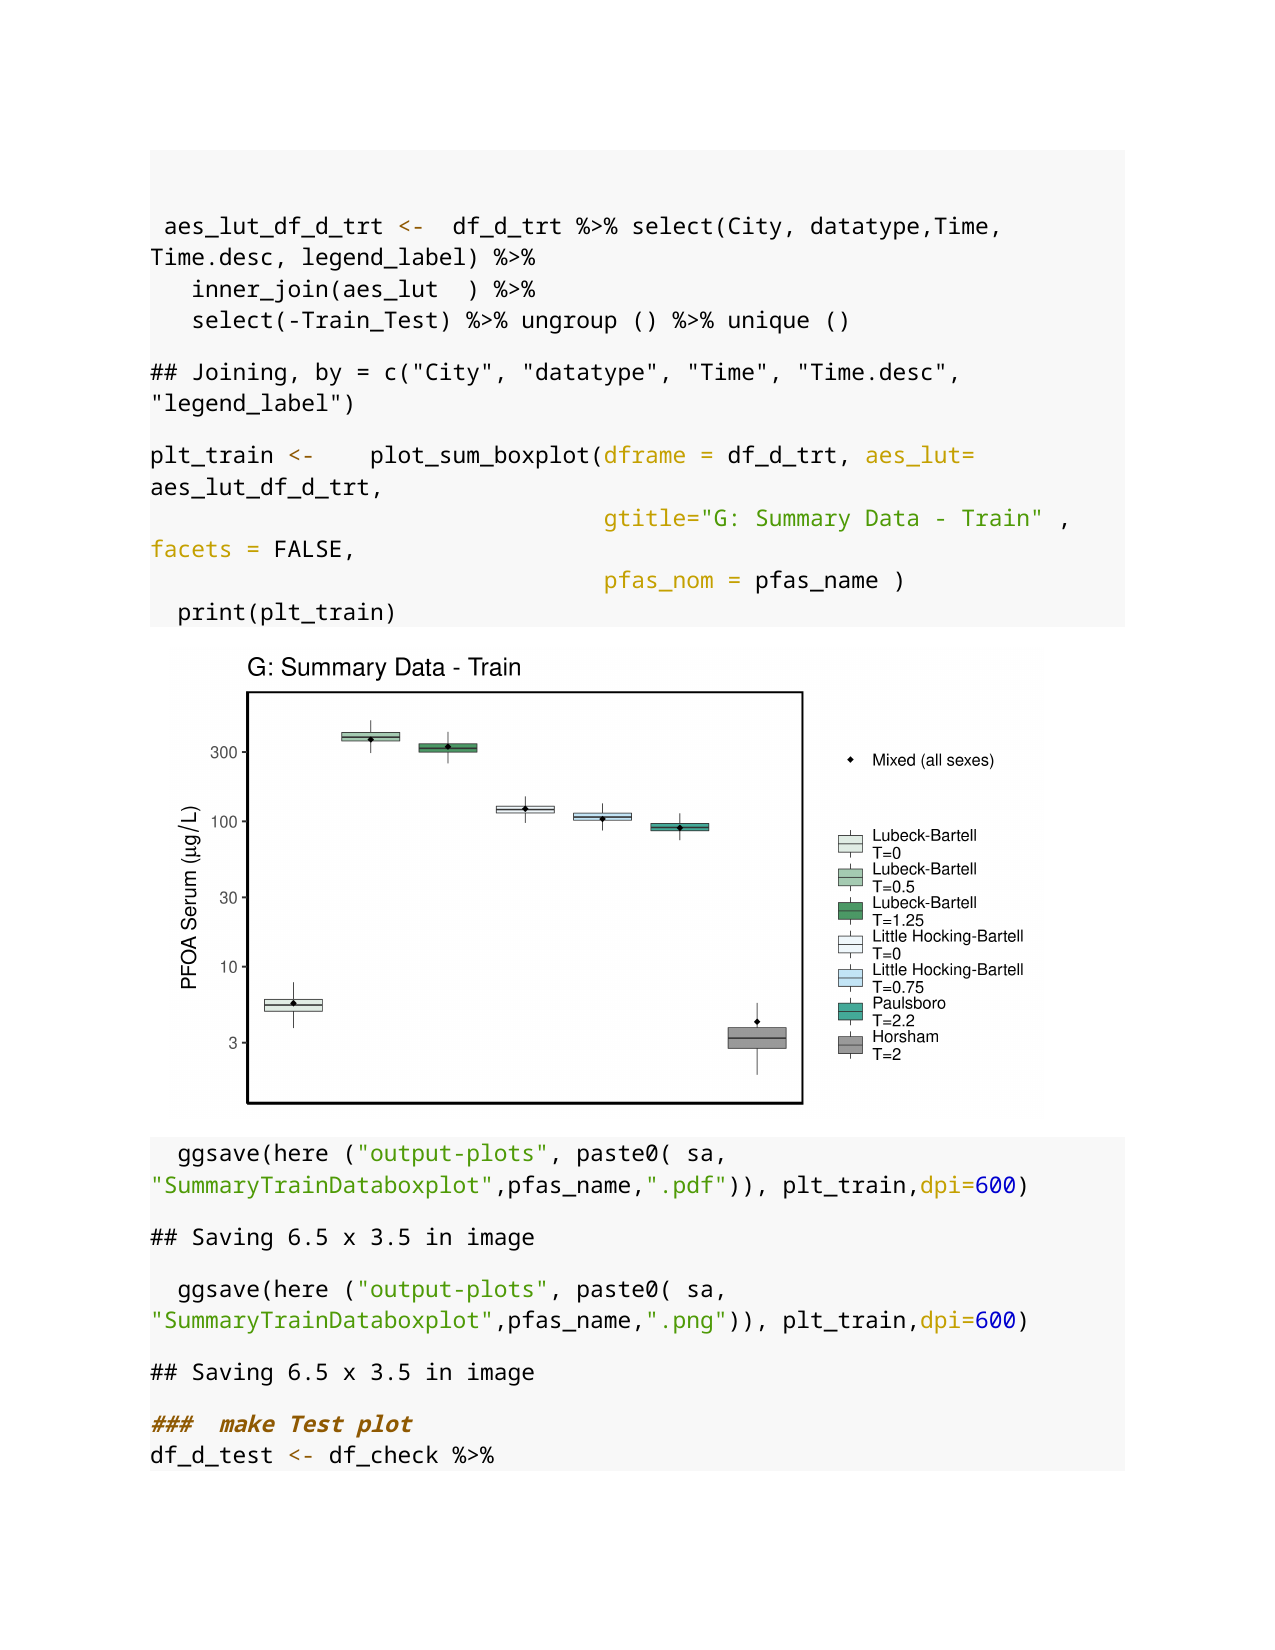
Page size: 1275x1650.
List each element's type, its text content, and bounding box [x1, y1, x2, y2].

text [150, 1408, 1125, 1471]
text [150, 150, 1125, 335]
text ## Joining, by = c("City", "datatype", "Time", "Time.desc", "legend_label") [150, 356, 1125, 418]
text plt_train <- plot_sum_boxplot(dframe = df_d_trt, aes_lut= aes_lut_df_d_trt, gtitle="G: Summary Data - Train" , facets = FALSE, pfas_nom = pfas_name ) print(plt_train) [356, 439, 1125, 627]
text ggsave(here ("output-plots", paste0( sa, "SummaryTrainDataboxplot",pfas_name,".png")), plt_train,dpi=600) [727, 1273, 1125, 1335]
picture [168, 647, 1044, 1119]
text ## Saving 6.5 x 3.5 in image [150, 1356, 1125, 1387]
text ggsave(here ("output-plots", paste0( sa, "SummaryTrainDataboxplot",pfas_name,".pdf")), plt_train,dpi=600) [150, 1137, 1125, 1200]
text ## Saving 6.5 x 3.5 in image [150, 1221, 1125, 1252]
